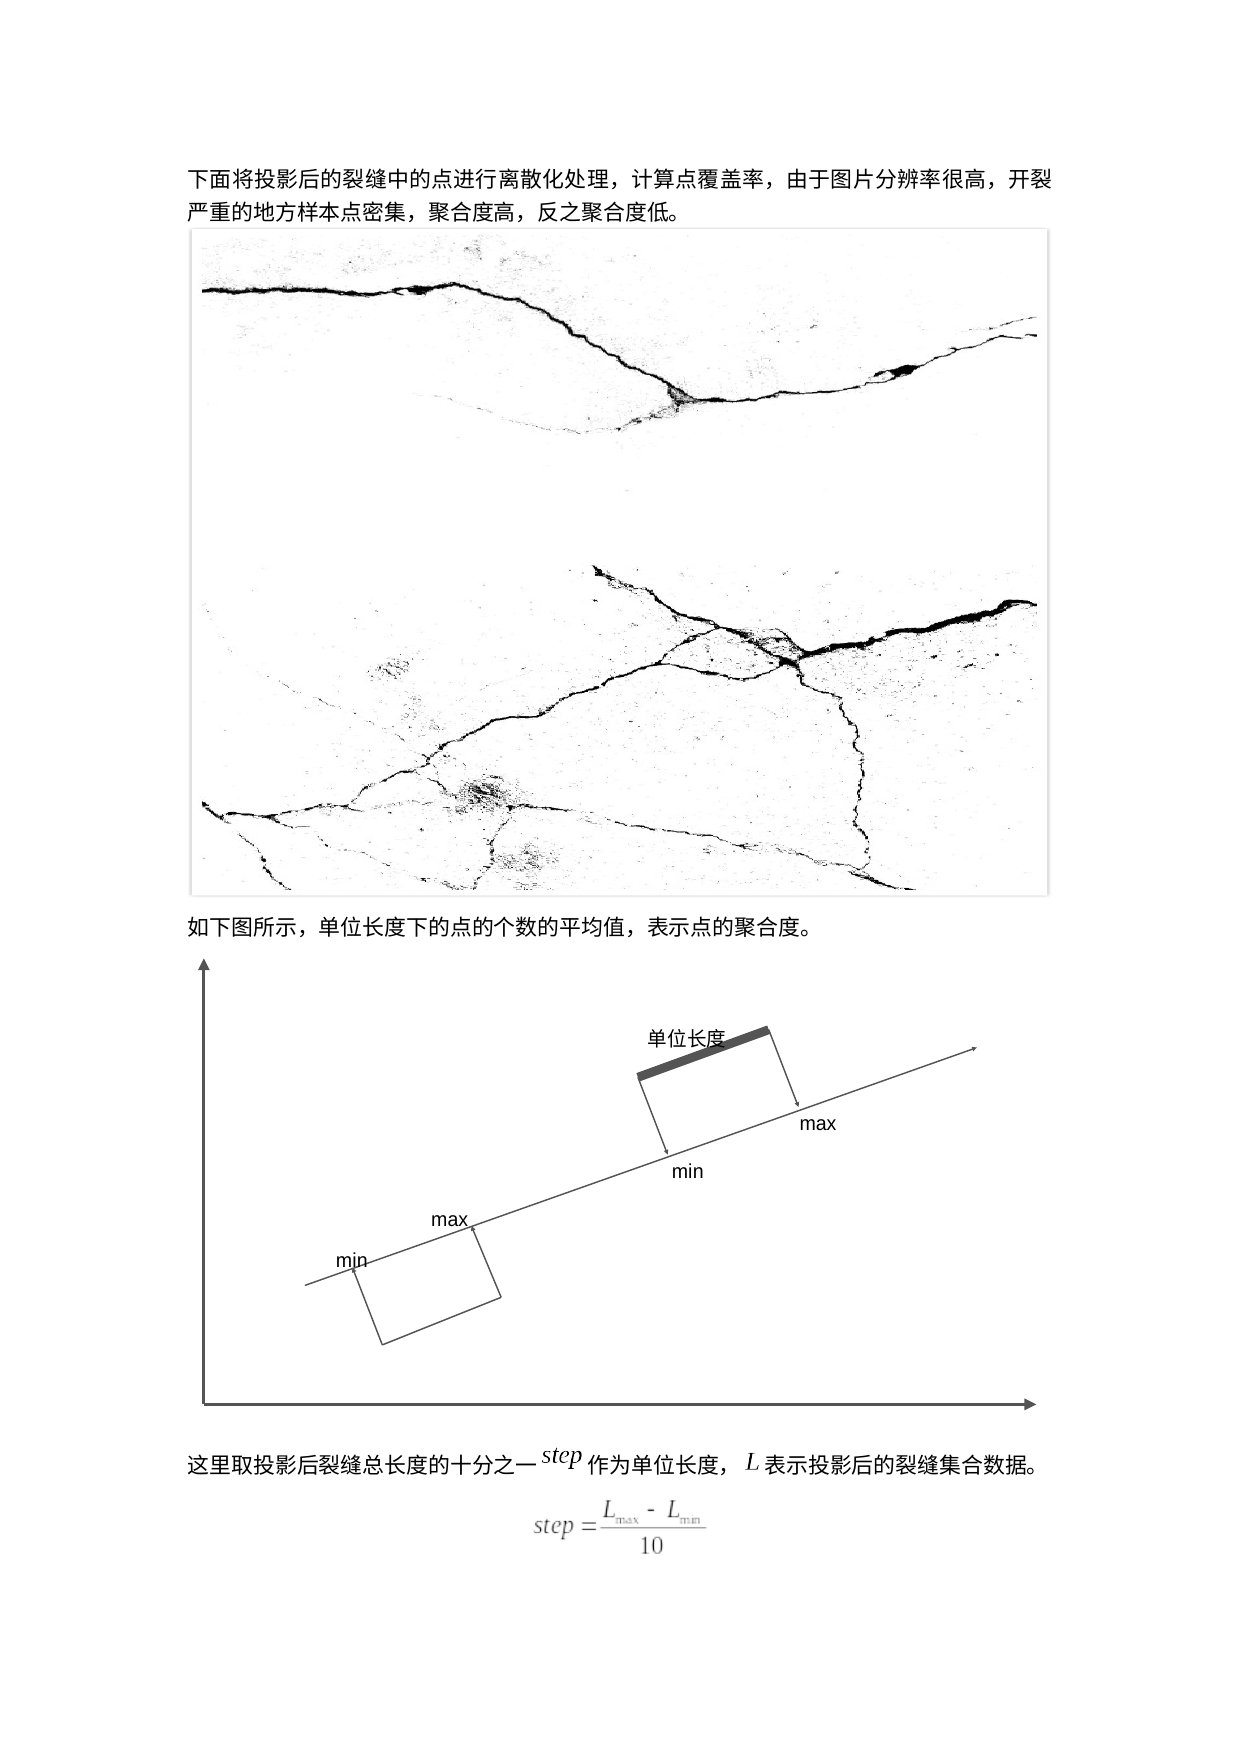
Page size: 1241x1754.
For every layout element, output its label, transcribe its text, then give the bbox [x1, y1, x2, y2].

text 如下图所示，单位长度下的点的个数的平均值，表示点的聚合度。 [187, 909, 1053, 942]
text 下面将投影后的裂缝中的点进行离散化处理，计算点覆盖率，由于图片分辨率很高，开裂严重的地方样本点密集，聚合度高，反之聚合度低。 [187, 162, 1053, 227]
text 这里取投影后裂缝总长度的十分之一作为单位长度，表示投影后的裂缝集合数据。 [187, 1429, 1053, 1494]
picture [187, 227, 1053, 898]
